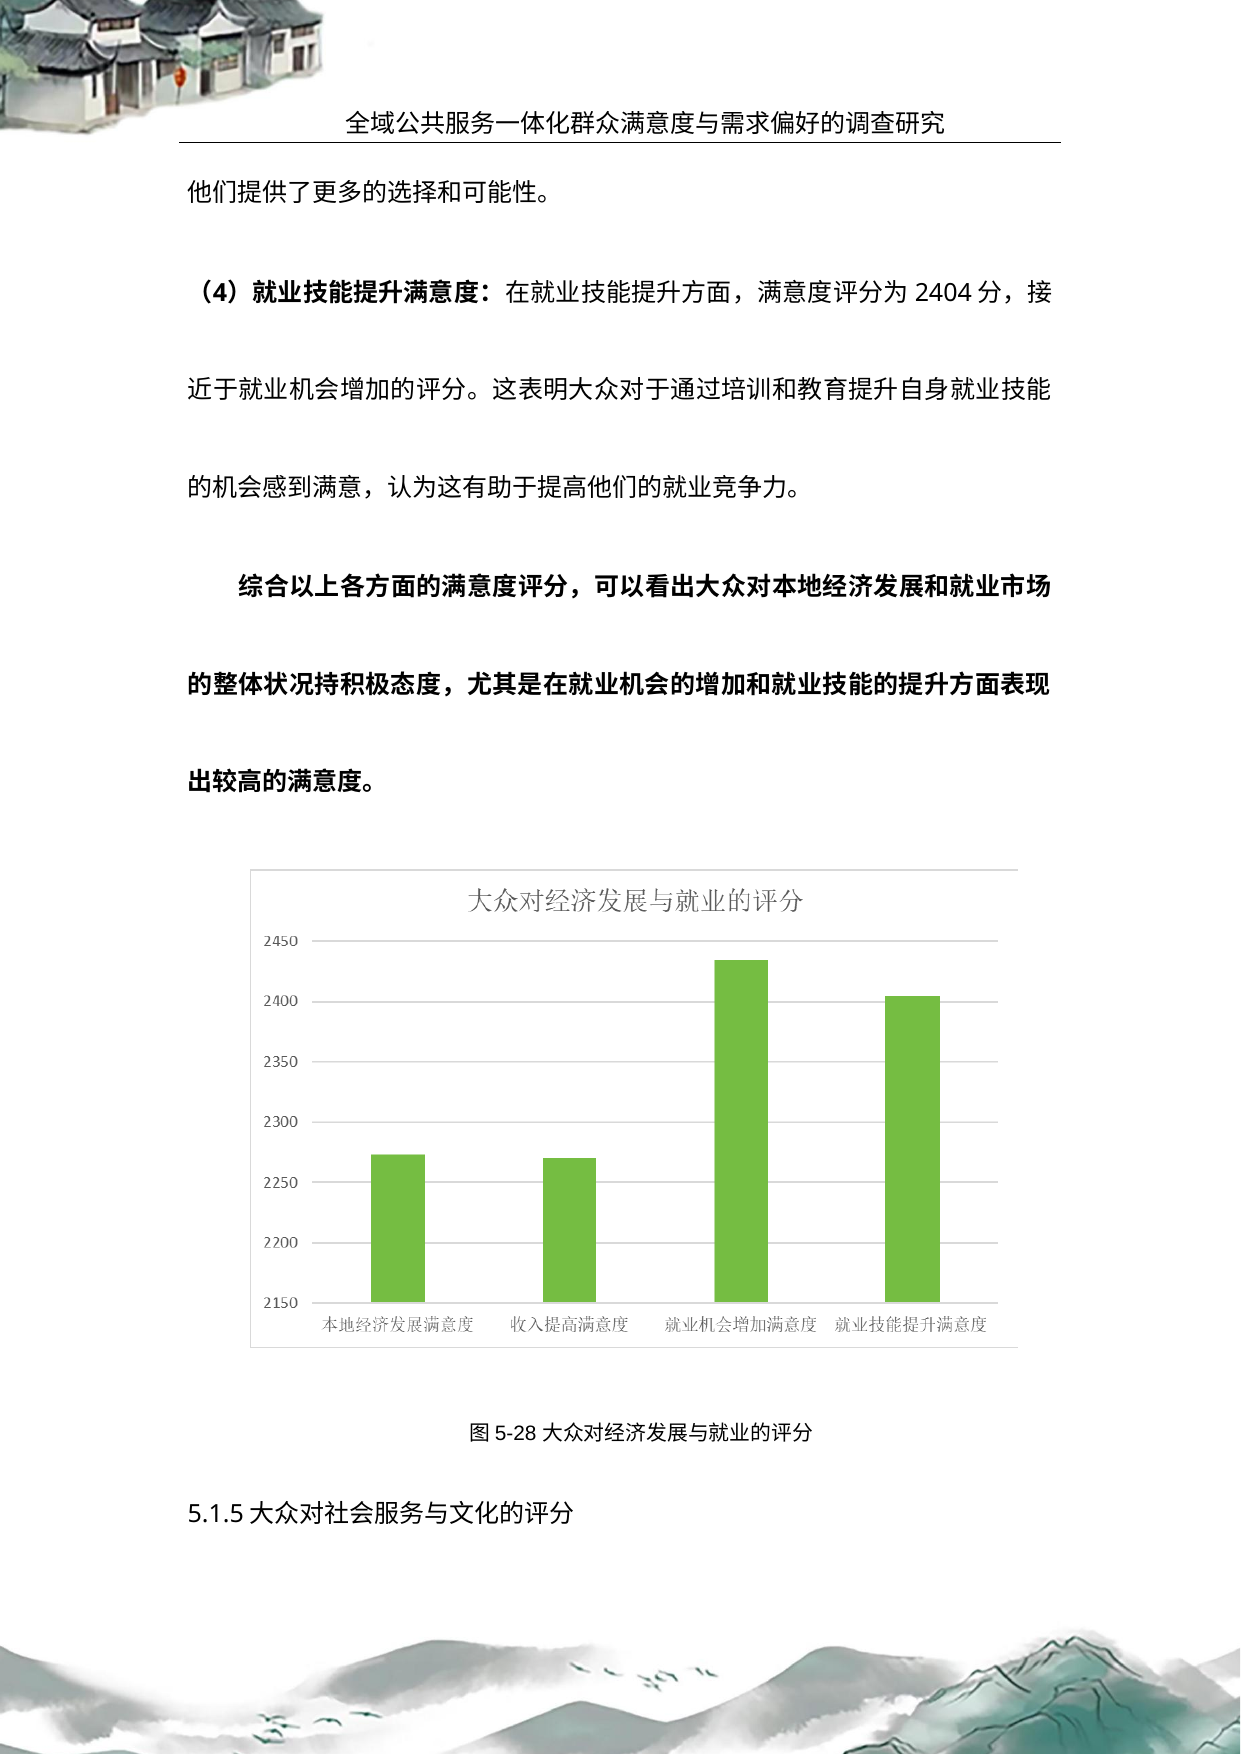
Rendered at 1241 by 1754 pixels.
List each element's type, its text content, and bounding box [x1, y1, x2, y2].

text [187, 158, 1053, 223]
text 综合以上各方面的满意度评分，可以看出大众对本地经济发展和就业市场的整体状况持积极态度，尤其是在就业机会的增加和就业技能的提升方面表现出较高的满意度。 [187, 552, 1053, 812]
text （4）就业技能提升满意度：在就业技能提升方面，满意度评分为2404分，接近于就业机会增加的评分。这表明大众对于通过培训和教育提升自身就业技能的机会感到满意，认为这有助于提高他们的就业竞争力。 [187, 258, 1053, 518]
text 5.1.5大众对社会服务与文化的评分 [187, 1479, 1053, 1544]
picture [0, 0, 1241, 1754]
